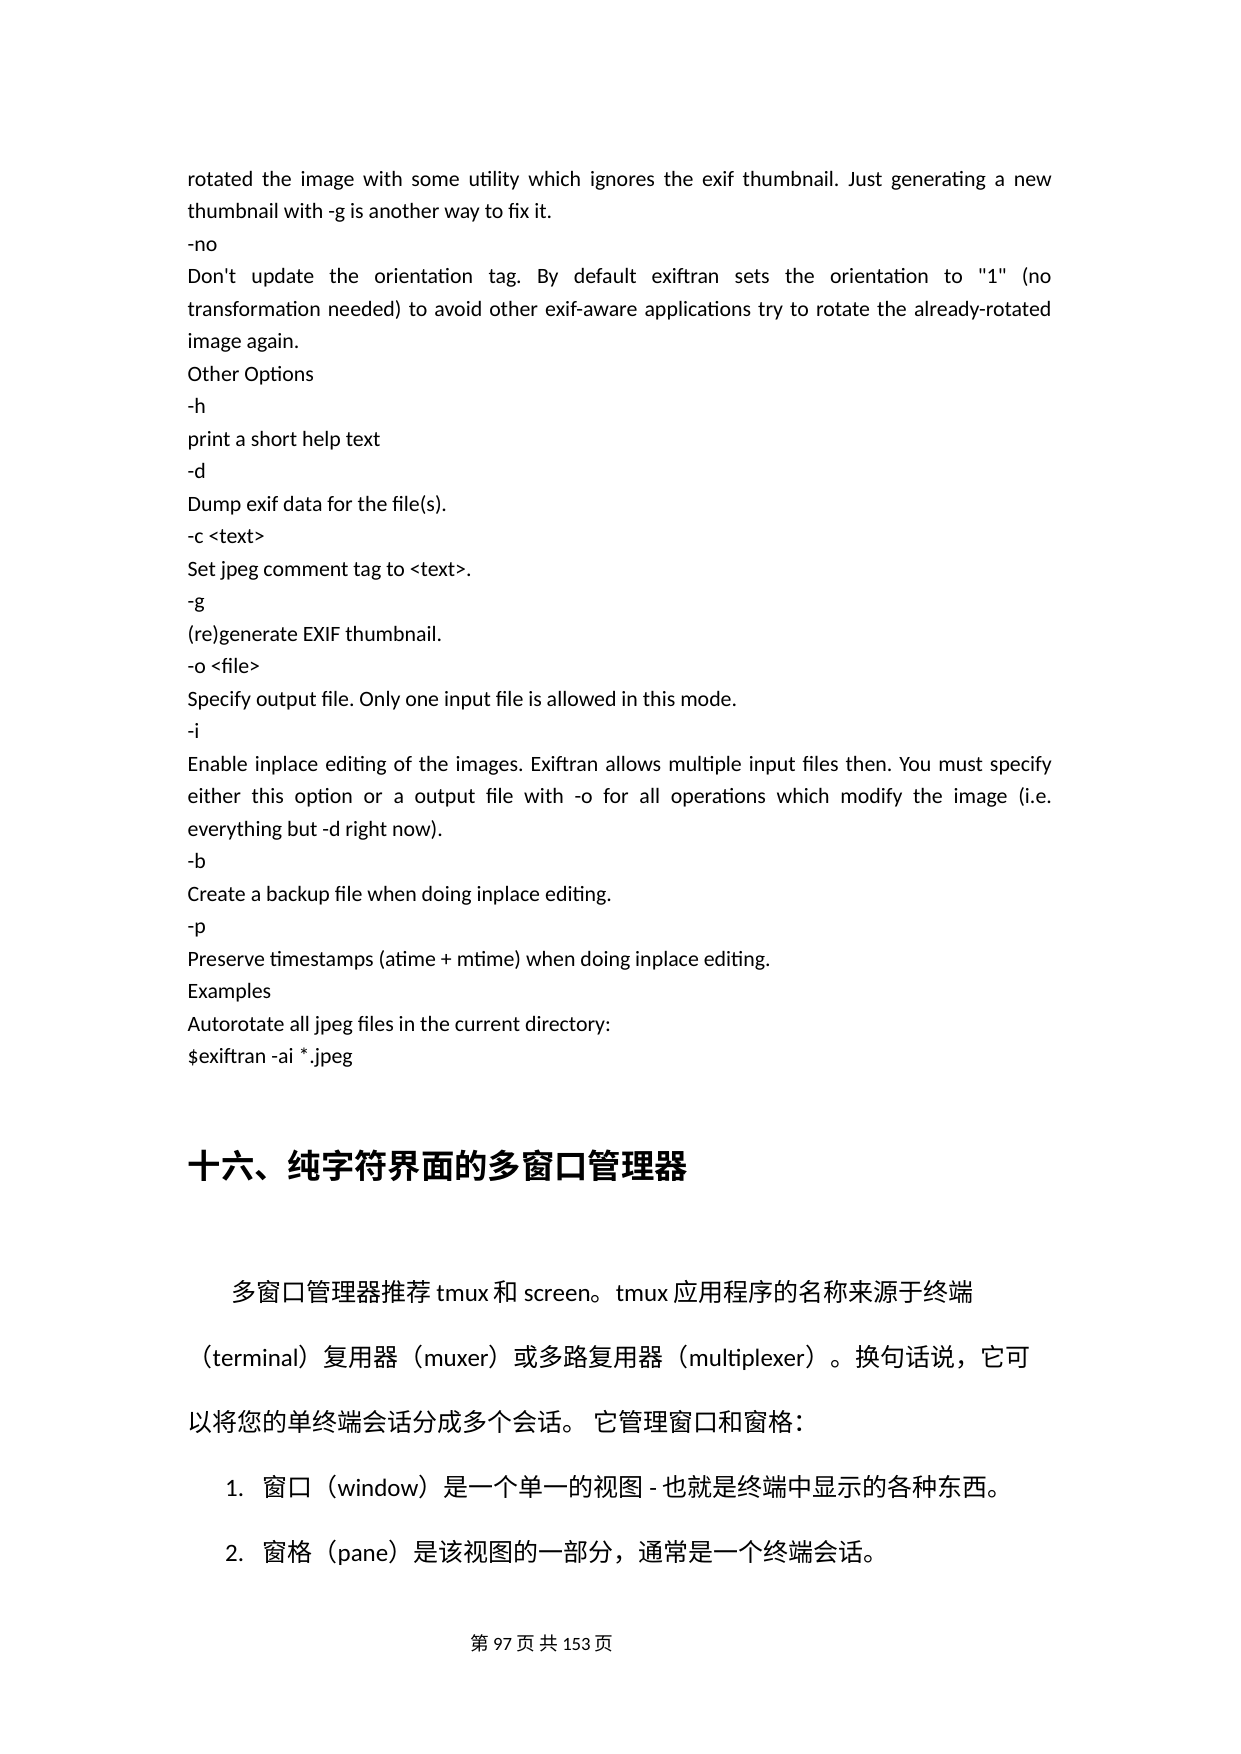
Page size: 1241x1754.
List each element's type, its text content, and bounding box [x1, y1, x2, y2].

text Examples [187, 974, 1053, 1007]
text $exiftran -ai *.jpeg [187, 1039, 1053, 1072]
text Autorotate all jpeg files in the current directory: [187, 1007, 1053, 1039]
subtitle 十六、纯字符界面的多窗口管理器 [187, 1132, 1053, 1197]
text Preserve timestamps (atime + mtime) when doing inplace editing. [187, 942, 1053, 974]
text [187, 162, 1053, 227]
text Enable inplace editing of the images. Exiftran allows multiple input files then. You must specify either this option or a output file with -o for all operations which modify the image (i.e. everything but -d right now). [187, 747, 1053, 844]
text (re)generate EXIF thumbnail. [187, 617, 1053, 649]
text -h [187, 389, 1053, 422]
text -no [187, 227, 1053, 259]
text Dump exif data for the file(s). [187, 487, 1053, 519]
text Create a backup file when doing inplace editing. [187, 877, 1053, 909]
text -g [187, 584, 1053, 617]
text Other Options [187, 357, 1053, 389]
text -c <text> [187, 519, 1053, 552]
text Don't update the orientation tag. By default exiftran sets the orientation to "1" (no transformation needed) to avoid other exif-aware applications try to rotate the already-rotated image again. [187, 259, 1053, 357]
text -b [187, 844, 1053, 877]
text -i [187, 714, 1053, 747]
text -p [187, 909, 1053, 942]
text -o <file> [187, 649, 1053, 682]
list 窗格（pane）是该视图的一部分，通常是一个终端会话。 [225, 1518, 1053, 1583]
text Specify output file. Only one input file is allowed in this mode. [187, 682, 1053, 714]
text 多窗口管理器推荐tmux和screen。tmux 应用程序的名称来源于终端（terminal）复用器（muxer）或多路复用器（multiplexer）。换句话说，它可以将您的单终端会话分成多个会话。 它管理窗口和窗格： [187, 1258, 1053, 1453]
list 窗口（window）是一个单一的视图 - 也就是终端中显示的各种东西。 [225, 1453, 1053, 1518]
text print a short help text [187, 422, 1053, 454]
text Set jpeg comment tag to <text>. [187, 552, 1053, 584]
text -d [187, 454, 1053, 487]
